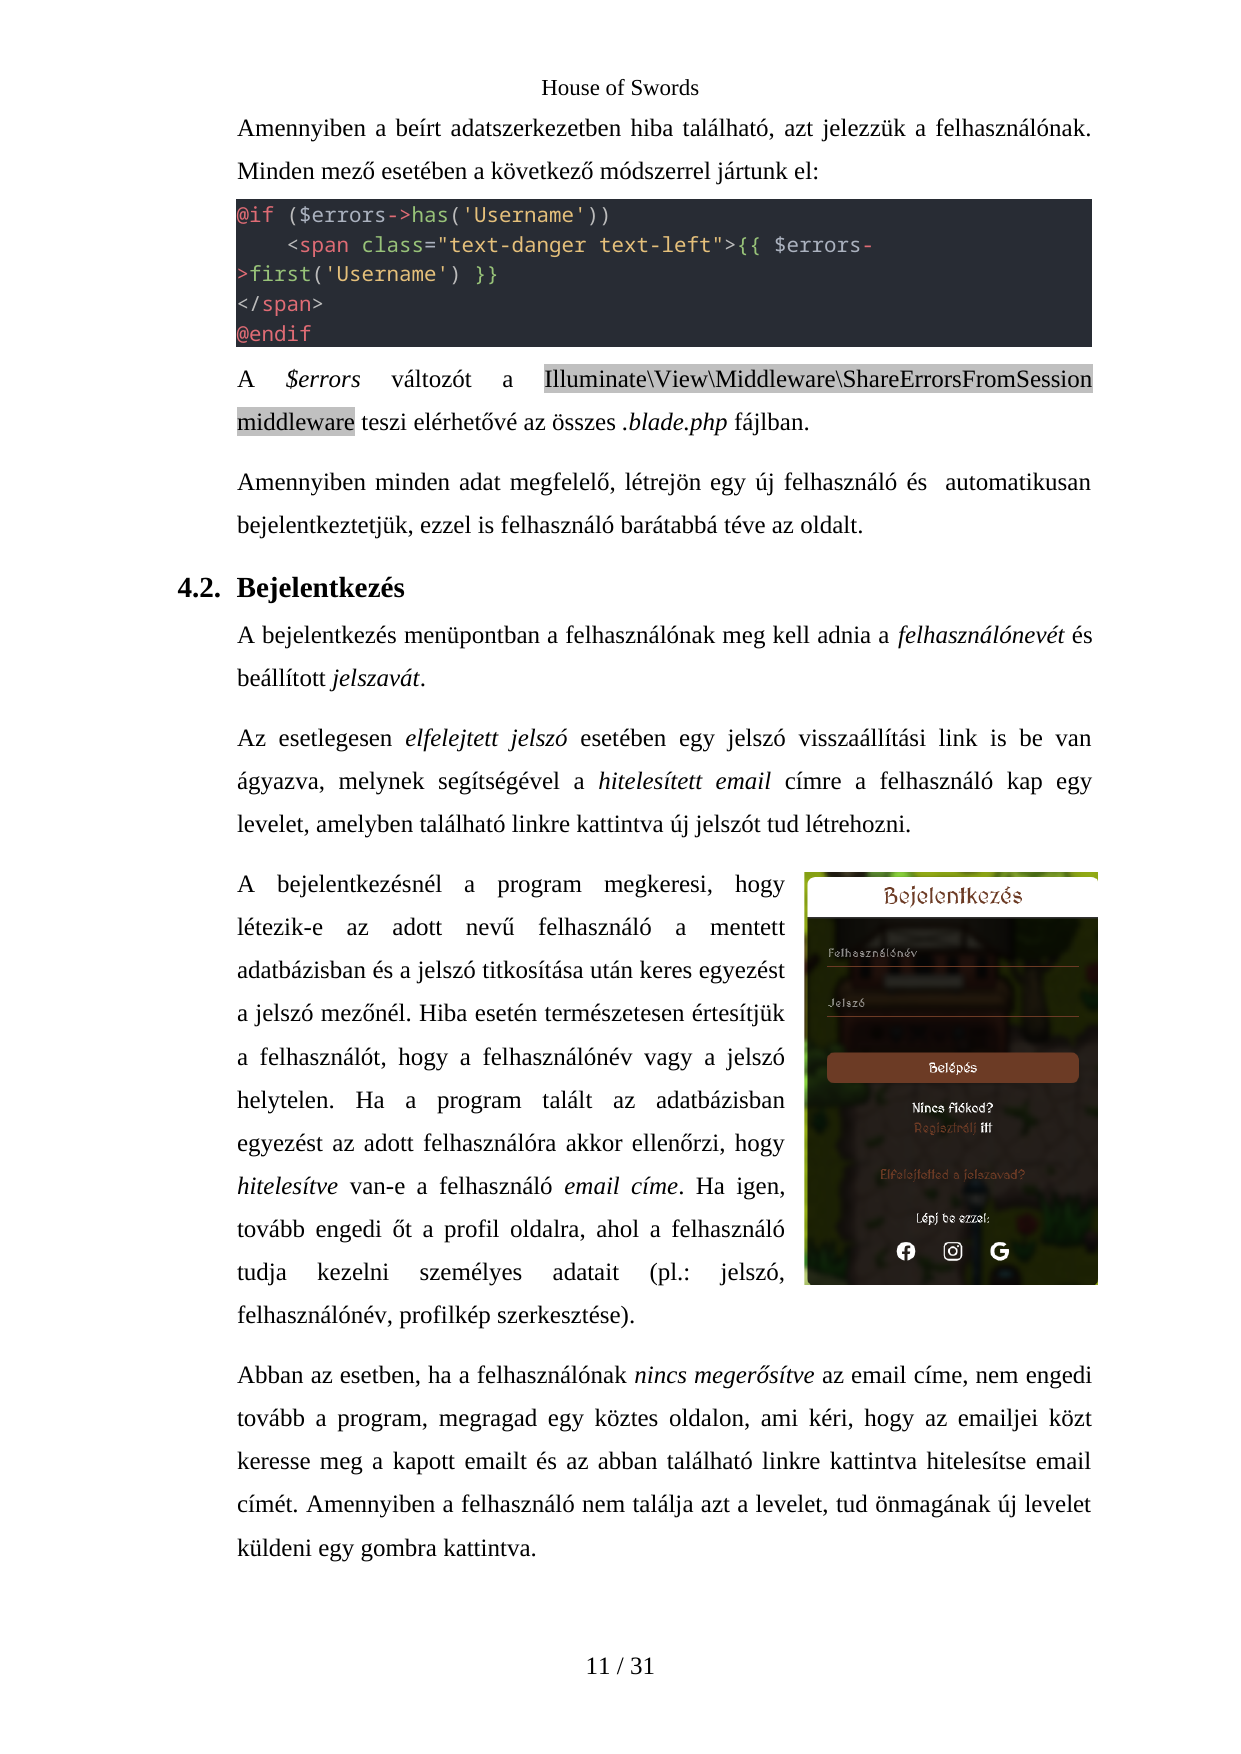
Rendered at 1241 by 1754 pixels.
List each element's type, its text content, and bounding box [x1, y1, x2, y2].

text @if ($errors->has('Username')) [236, 199, 1092, 229]
list Az esetlegesen elfelejtett jelszó esetében egy jelszó visszaállítási link is be van ágyazva, melynek segítségével a hitelesített email címre a felhasználó kap egy levelet, amelyben található linkre kattintva új jelszót tud létrehozni. [237, 723, 1092, 838]
list A $errors változót a Illuminate\View\Middleware\ShareErrorsFromSession middleware teszi elérhetővé az összes .blade.php fájlban. [237, 364, 1092, 436]
list Amennyiben minden adat megfelelő, létrejön egy új felhasználó és automatikusan bejelentkeztetjük, ezzel is felhasználó barátabbá téve az oldalt. [237, 467, 1092, 539]
text </span> [236, 288, 1092, 318]
list A bejelentkezés menüpontban a felhasználónak meg kell adnia a felhasználónevét és beállított jelszavát. [237, 620, 1092, 692]
list Bejelentkezés [177, 570, 1092, 603]
text <span class="text-danger text-left">{{ $errors->first('Username') }} [236, 229, 1092, 288]
picture [804, 872, 1098, 1285]
list Amennyiben a beírt adatszerkezetben hiba található, azt jelezzük a felhasználónak. Minden mező esetében a következő módszerrel jártunk el: [237, 113, 1092, 184]
text @endif [236, 318, 1092, 347]
list Abban az esetben, ha a felhasználónak nincs megerősítve az email címe, nem engedi tovább a program, megragad egy köztes oldalon, ami kéri, hogy az emailjei közt keresse meg a kapott emailt és az abban található linkre kattintva hitelesítse email címét. Amennyiben a felhasználó nem találja azt a levelet, tud önmagának új levelet küldeni egy gombra kattintva. [237, 1360, 1092, 1561]
